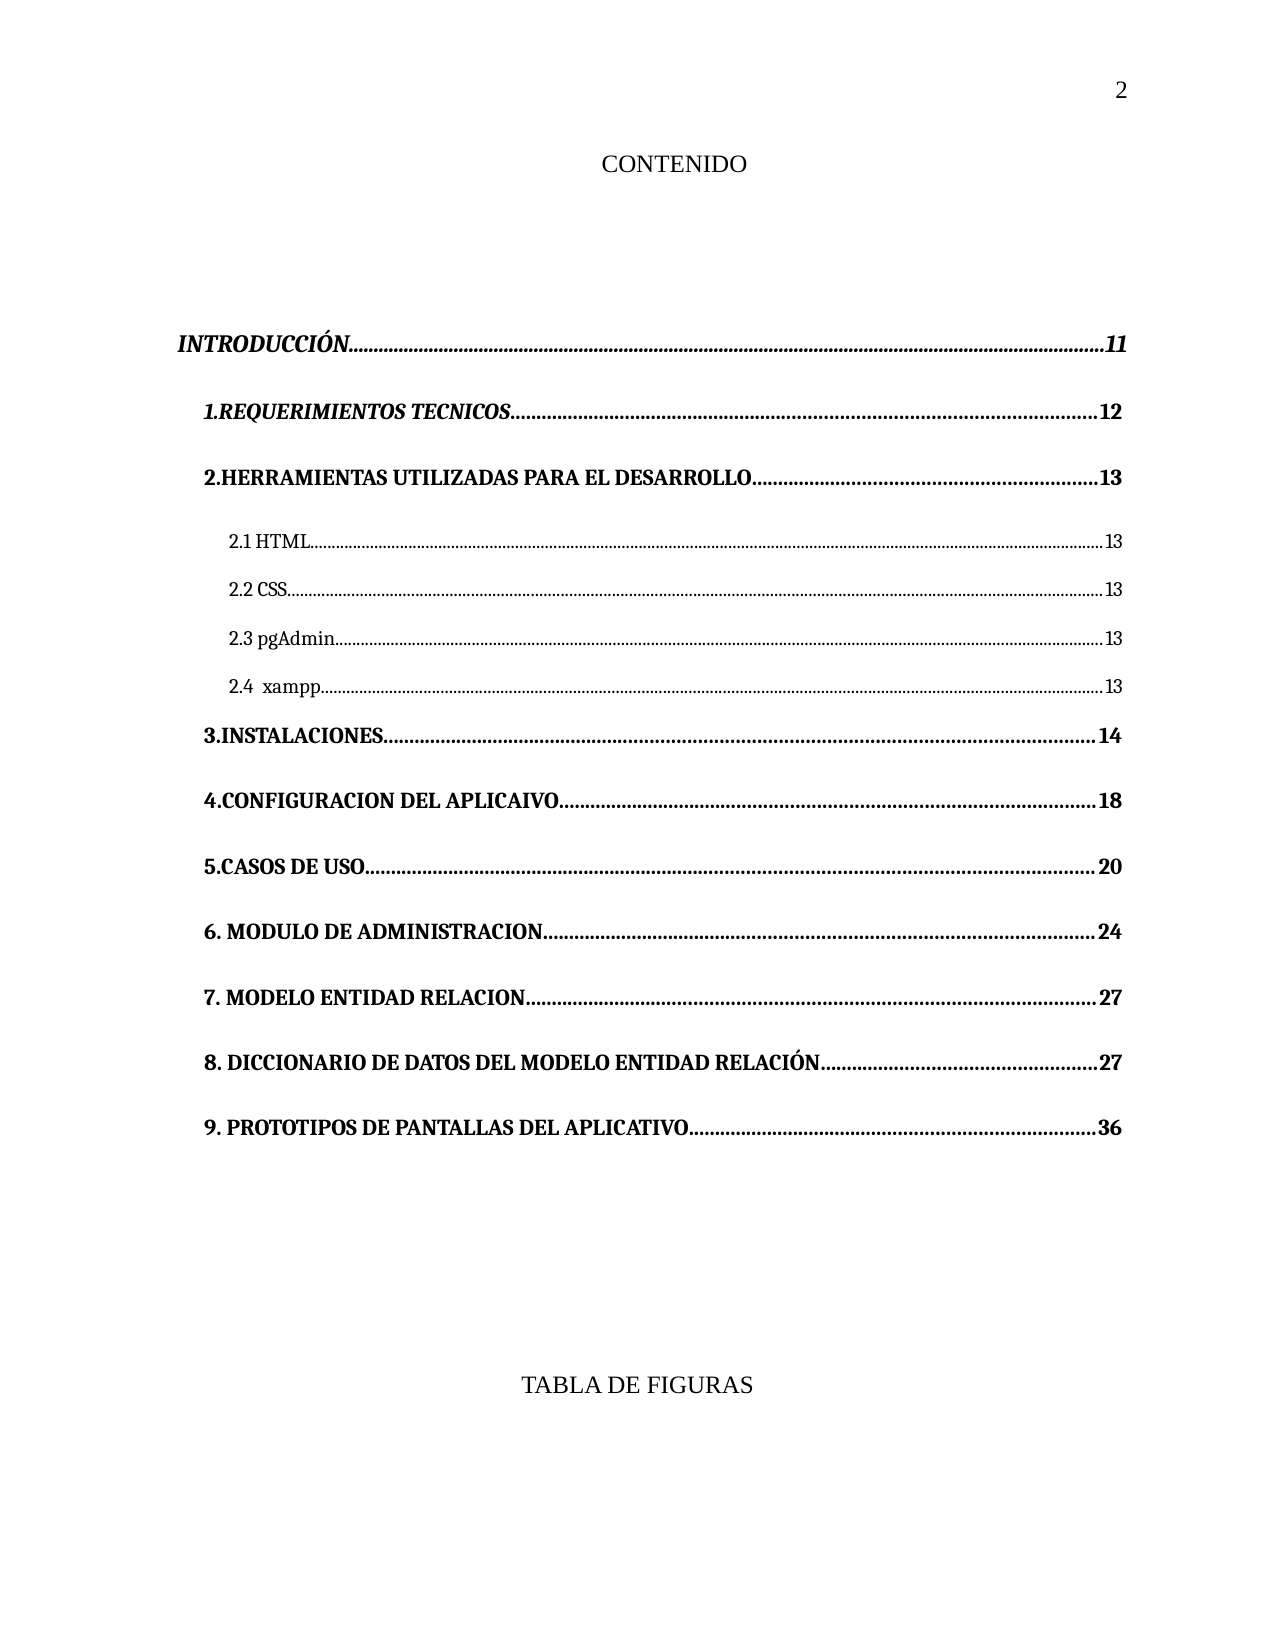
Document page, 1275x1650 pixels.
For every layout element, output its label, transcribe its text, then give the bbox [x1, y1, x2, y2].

text CONTENIDO [304, 149, 1045, 177]
text TABLA DE FIGURAS [304, 1371, 971, 1399]
